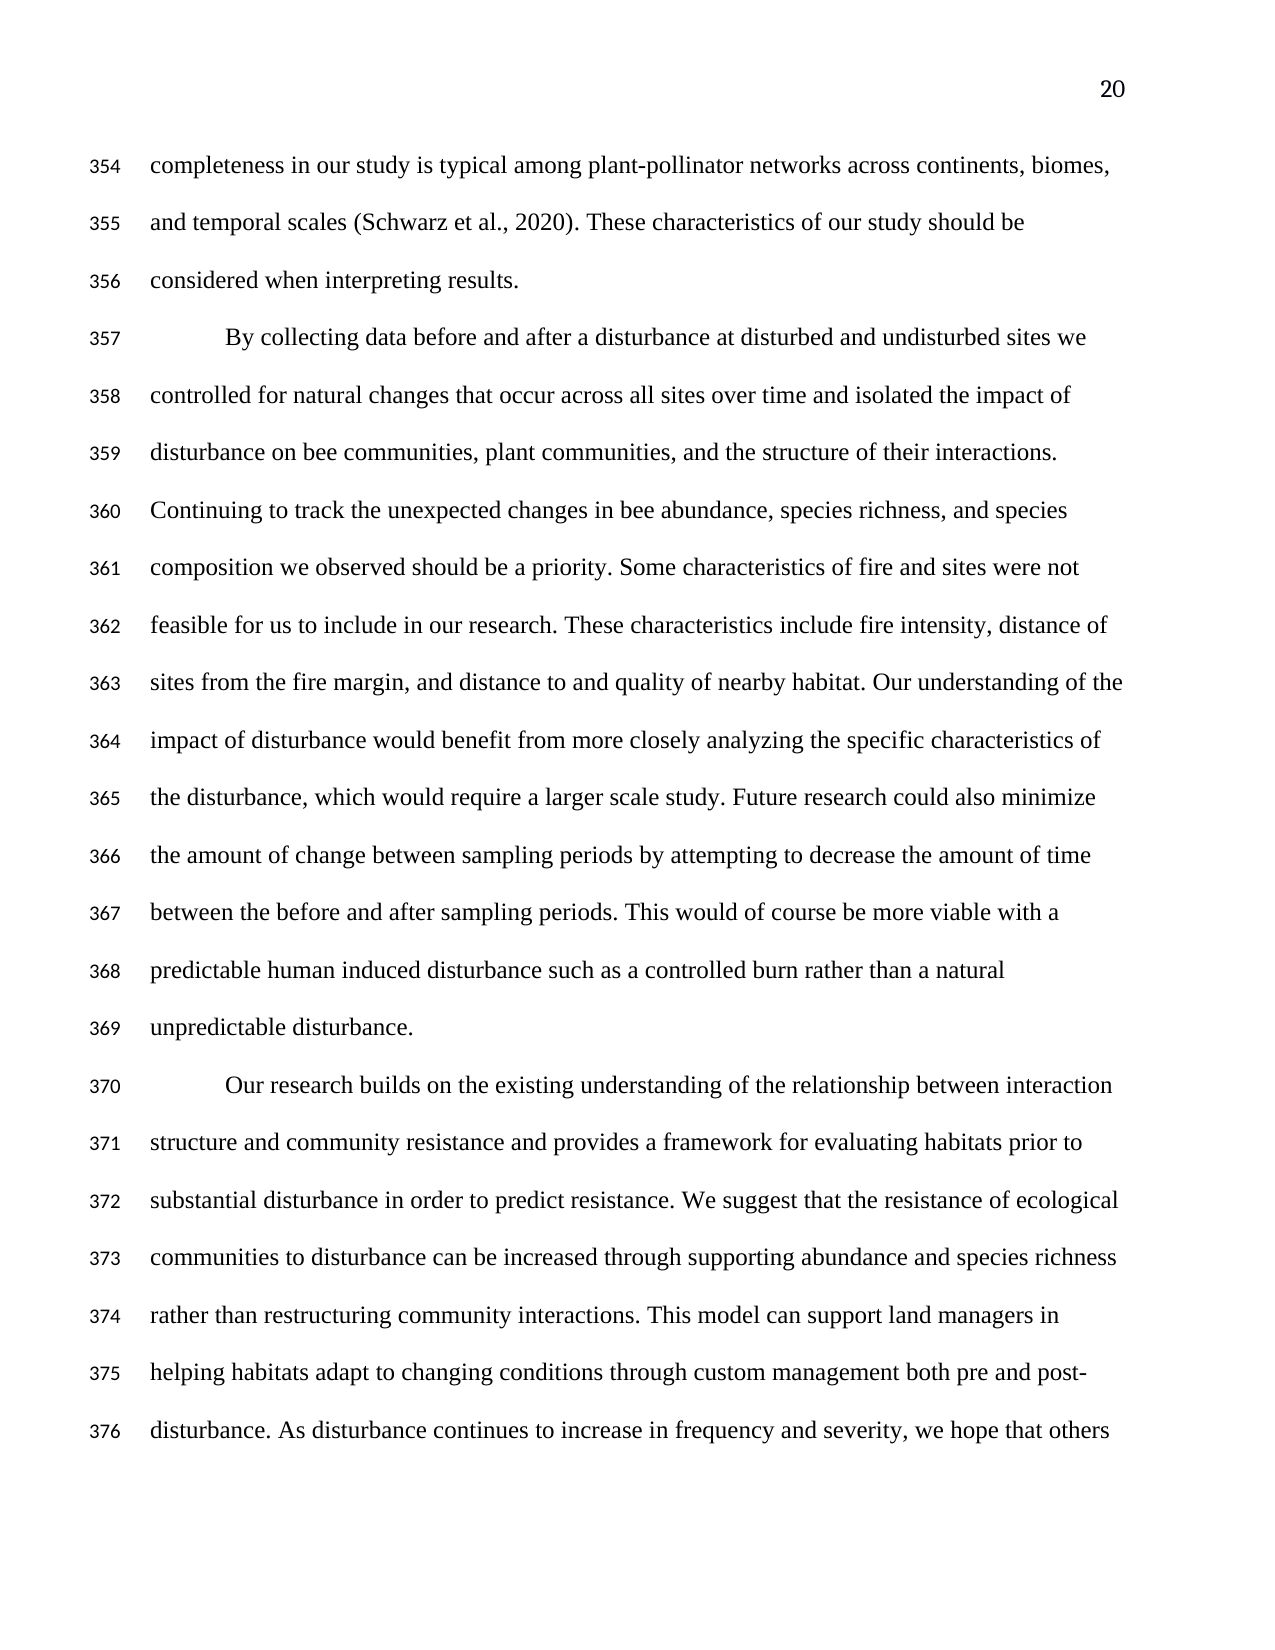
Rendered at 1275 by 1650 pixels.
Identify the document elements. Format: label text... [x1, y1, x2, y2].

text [150, 1070, 1125, 1444]
text By collecting data before and after a disturbance at disturbed and undisturbed sites we controlled for natural changes that occur across all sites over time and isolated the impact of disturbance on bee communities, plant communities, and the structure of their interactions. Continuing to track the unexpected changes in bee abundance, species richness, and species composition we observed should be a priority. Some characteristics of fire and sites were not feasible for us to include in our research. These characteristics include fire intensity, distance of sites from the fire margin, and distance to and quality of nearby habitat. Our understanding of the impact of disturbance would benefit from more closely analyzing the specific characteristics of the disturbance, which would require a larger scale study. Future research could also minimize the amount of change between sampling periods by attempting to decrease the amount of time between the before and after sampling periods. This would of course be more viable with a predictable human induced disturbance such as a controlled burn rather than a natural unpredictable disturbance. [150, 322, 1125, 1041]
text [150, 150, 1125, 294]
